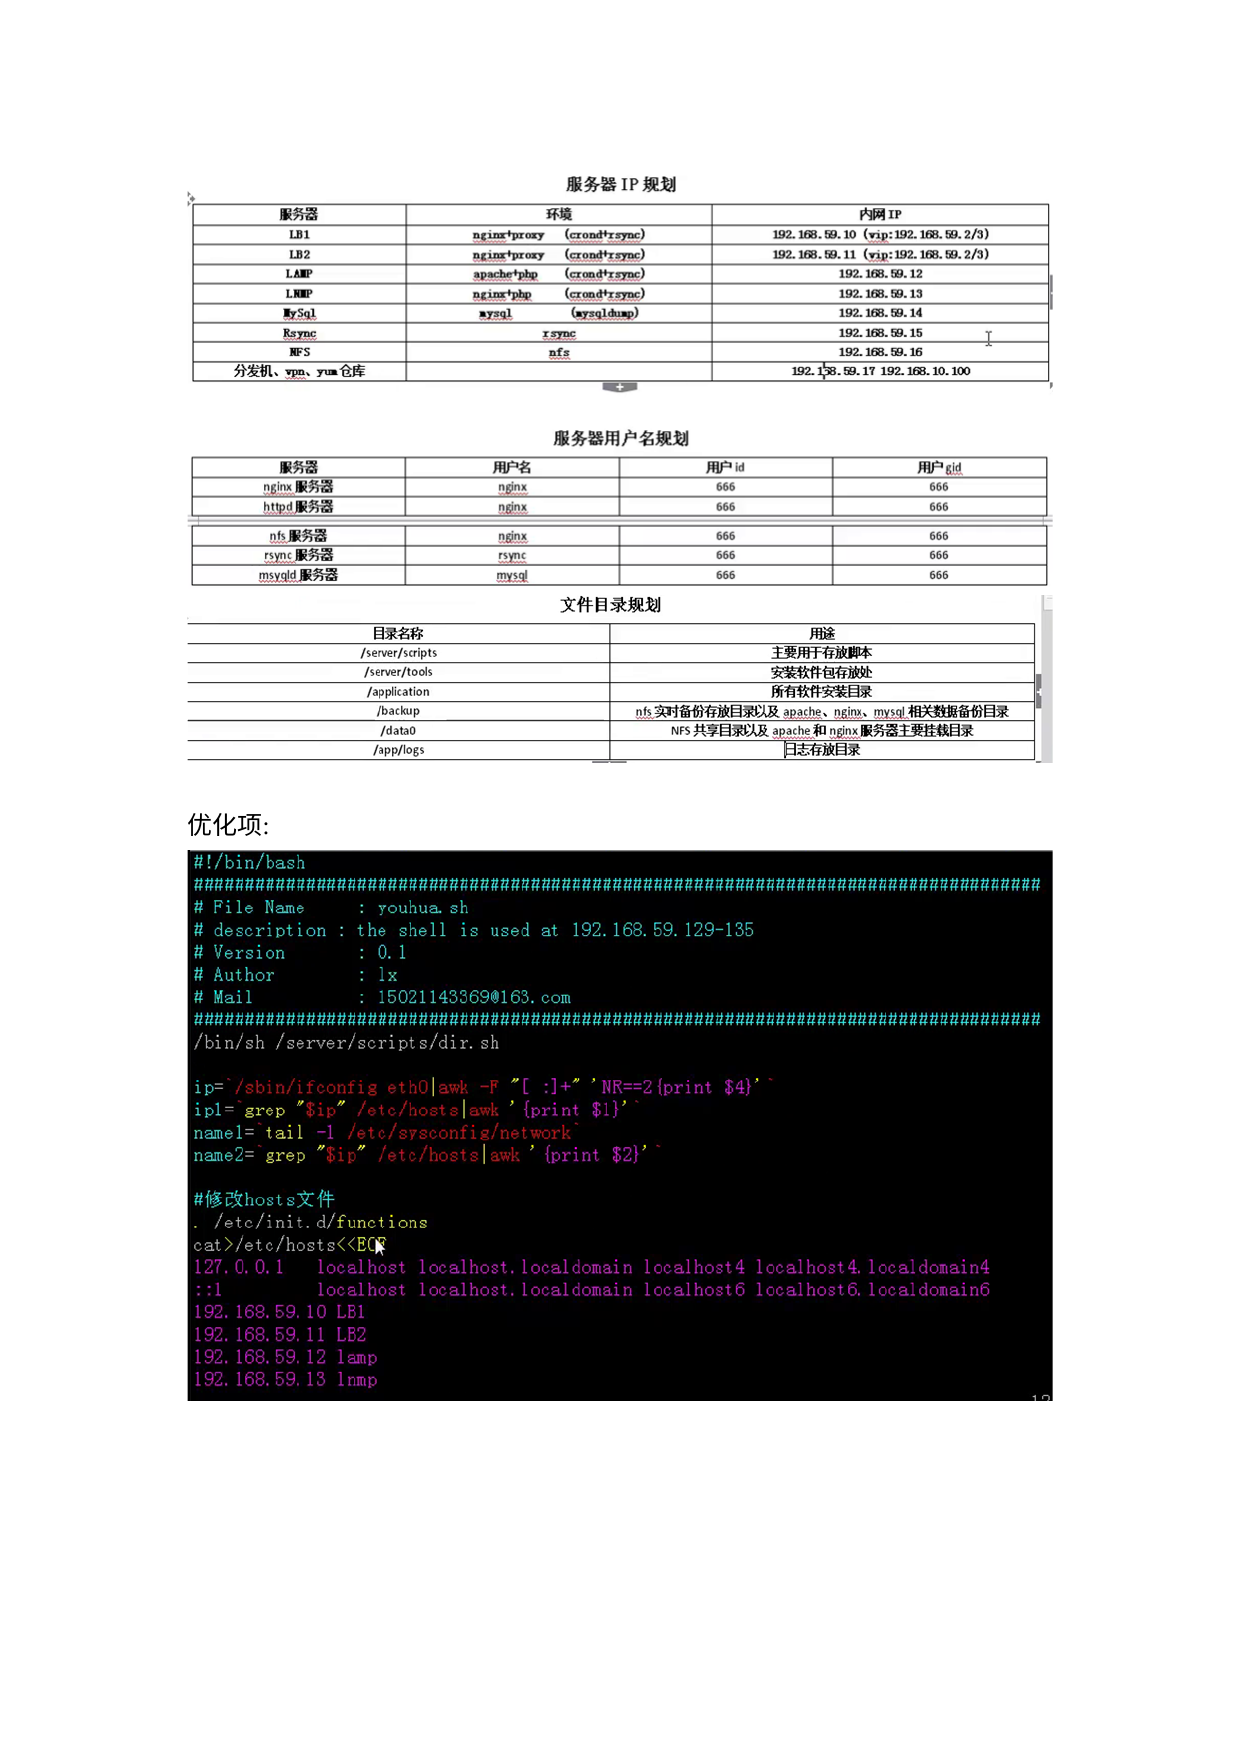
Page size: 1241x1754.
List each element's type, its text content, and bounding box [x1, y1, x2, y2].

picture [187, 162, 1053, 589]
text 优化项: [187, 806, 1053, 842]
picture [187, 850, 1053, 1401]
picture [187, 595, 1053, 763]
